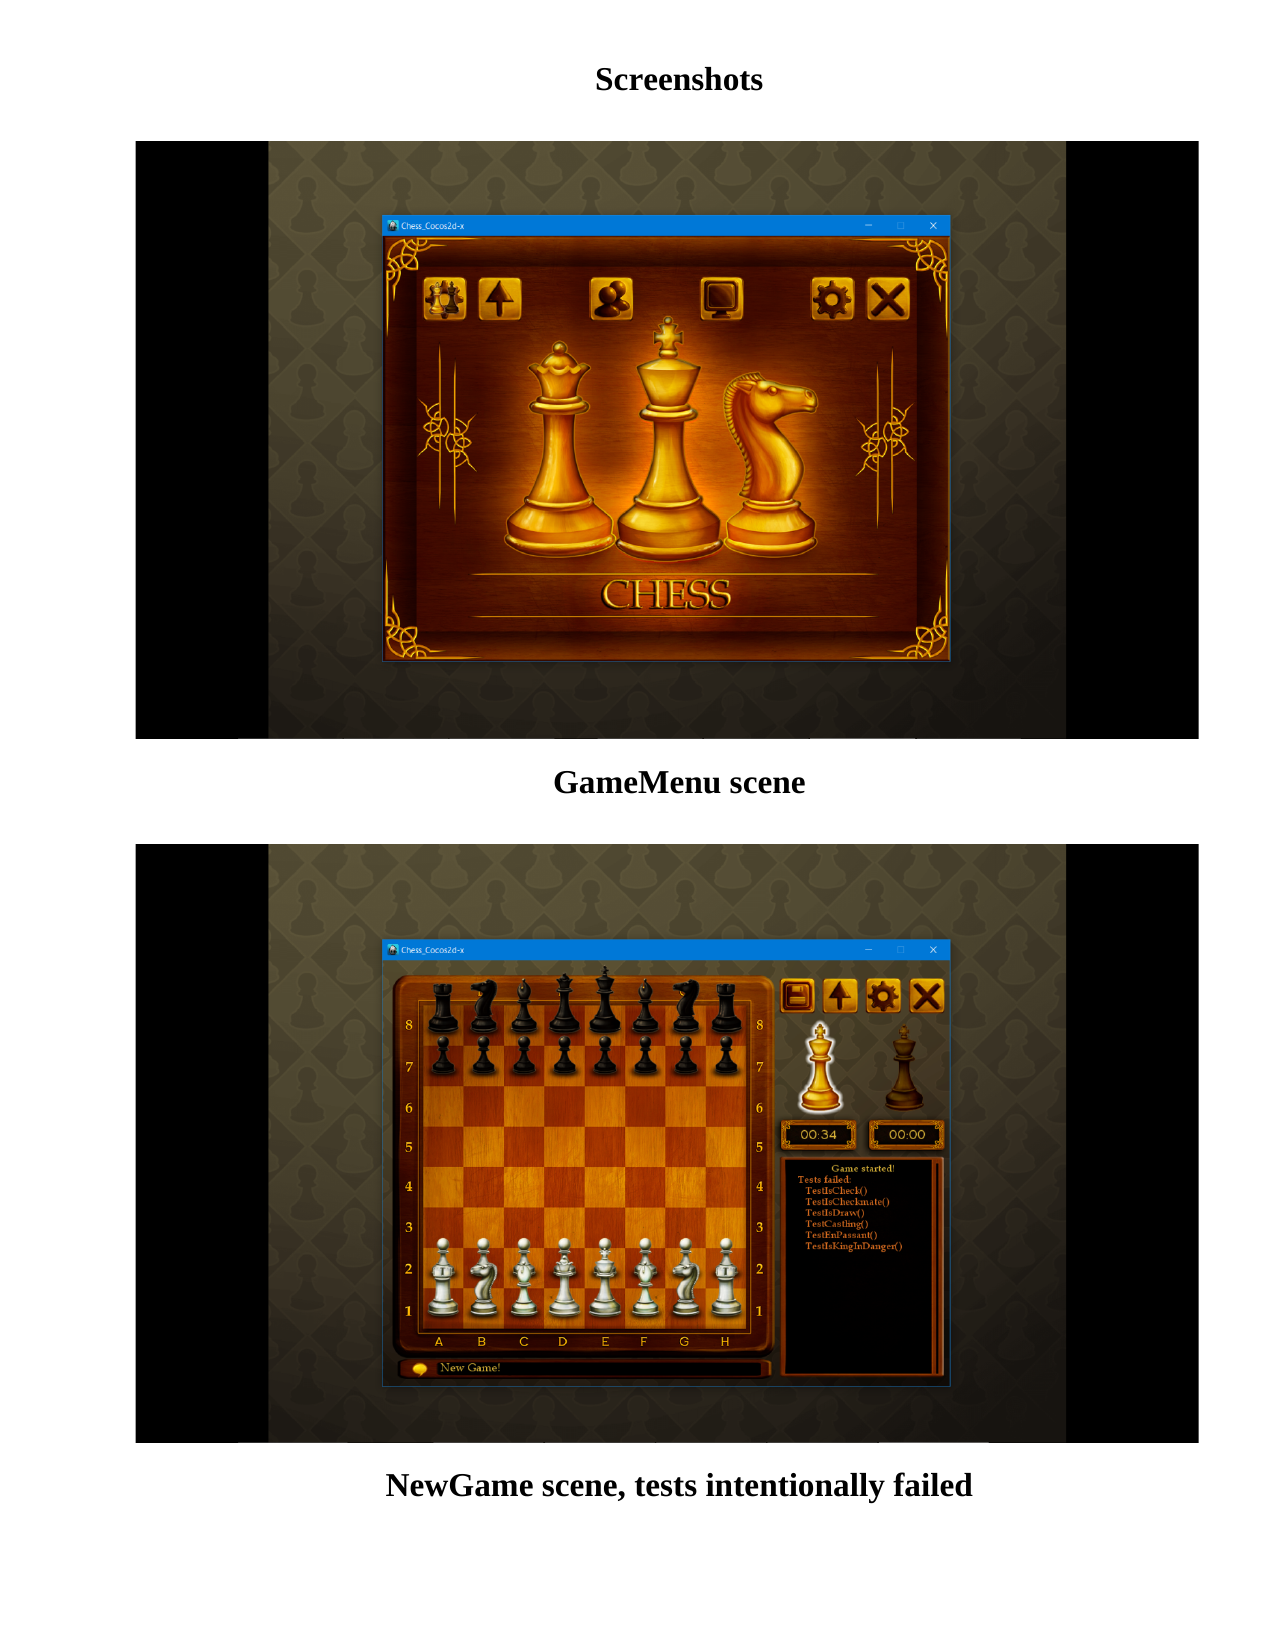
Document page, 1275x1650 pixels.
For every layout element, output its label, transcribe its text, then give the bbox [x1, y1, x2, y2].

picture [135, 844, 1199, 1443]
list NewGame scene, tests intentionally failed [148, 1465, 1211, 1503]
picture [135, 141, 1199, 739]
list Screenshots [148, 59, 1211, 97]
list GameMenu scene [148, 762, 1211, 800]
